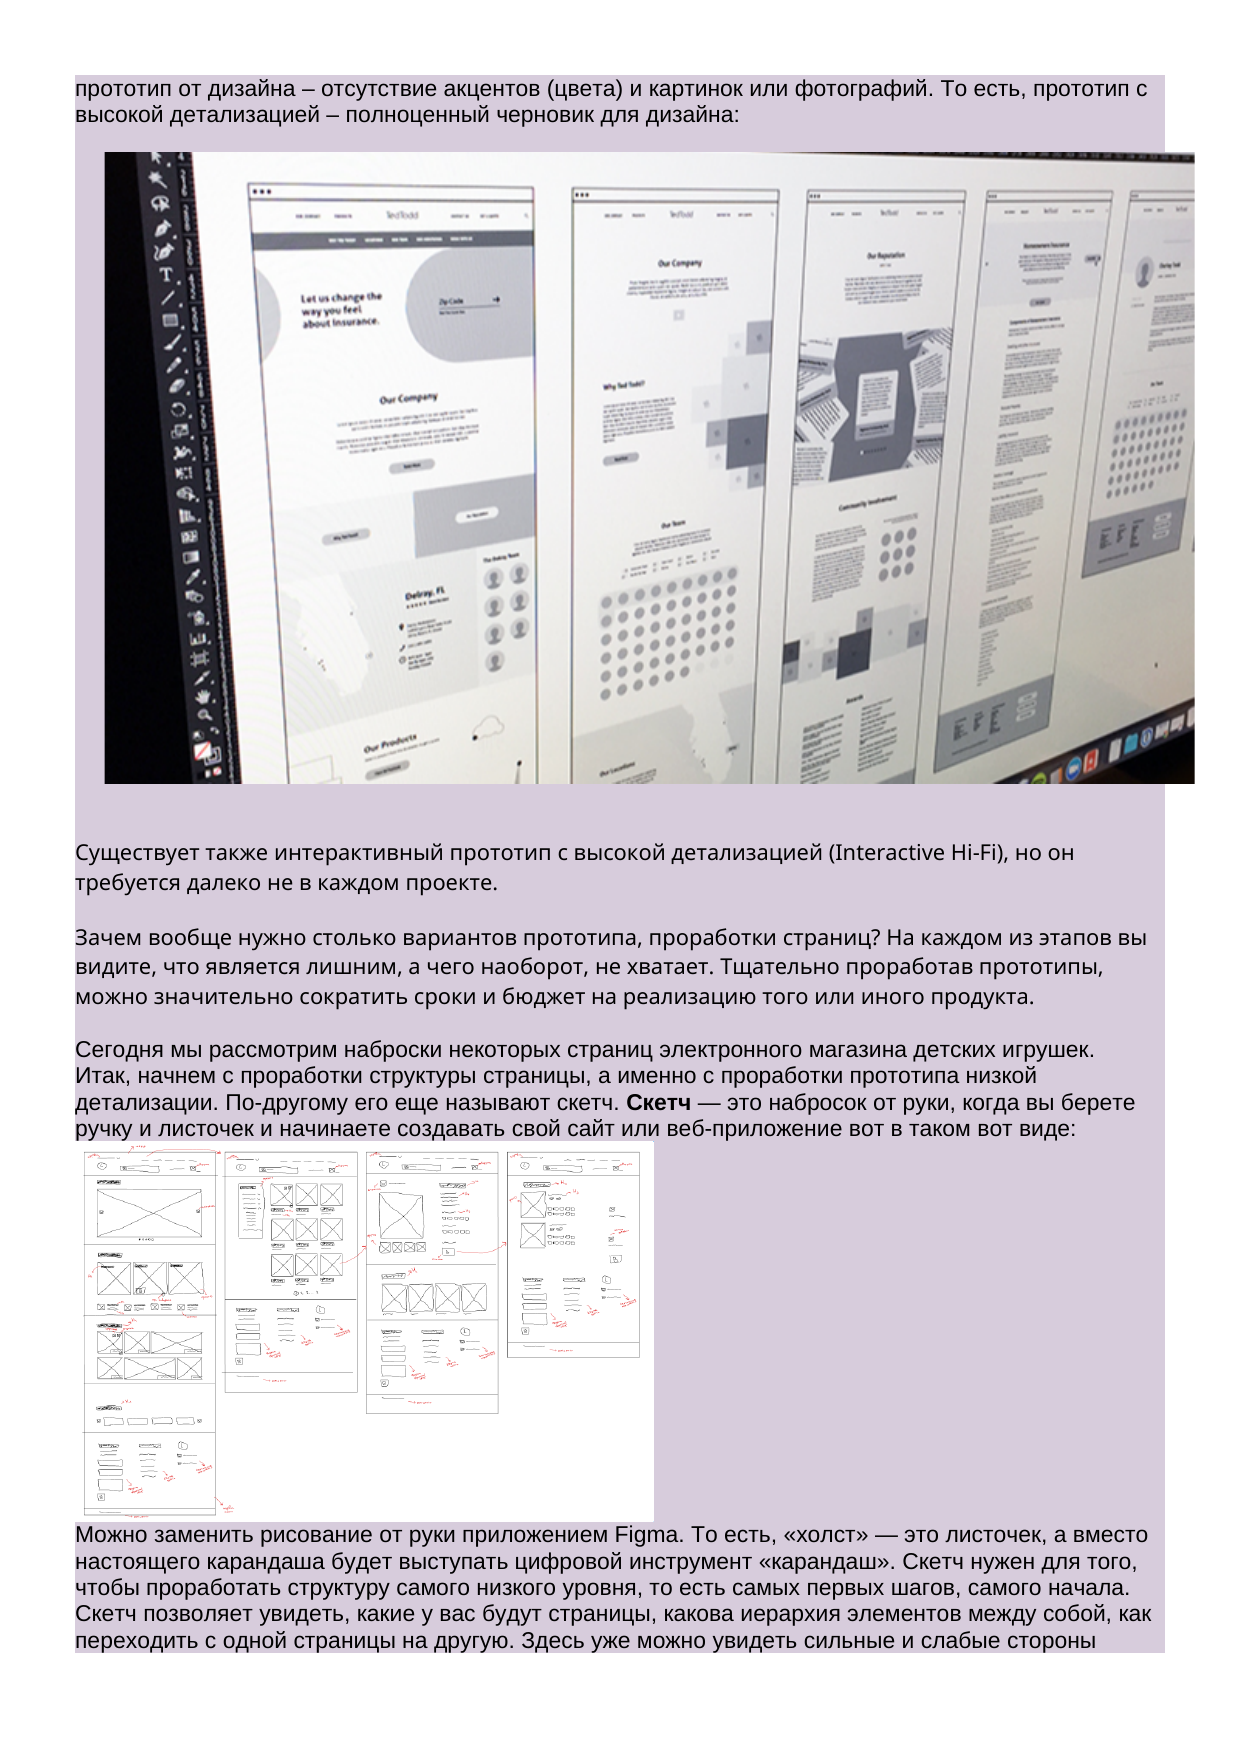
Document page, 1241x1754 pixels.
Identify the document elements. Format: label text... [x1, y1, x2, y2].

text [75, 75, 1165, 128]
picture [104, 152, 1195, 784]
text Зачем вообще нужно столько вариантов прототипа, проработки страниц? На каждом из этапов вы видите, что является лишним, а чего наоборот, не хватает. Тщательно проработав прототипы, можно значительно сократить сроки и бюджет на реализацию того или иного продукта. [75, 921, 1165, 1011]
text Сегодня мы рассмотрим наброски некоторых страниц электронного магазина детских игрушек. [75, 1036, 1165, 1062]
picture [75, 1141, 654, 1522]
text Итак, начнем с проработки структуры страницы, а именно с проработки прототипа низкой детализации. По-другому его еще называют скетч. Скетч — это набросок от руки, когда вы берете ручку и листочек и начинаете создавать свой сайт или веб-приложение вот в таком вот виде: [75, 1062, 1165, 1141]
text Существует также интерактивный прототип с высокой детализацией (Interactive Hi-Fi), но он требуется далеко не в каждом проекте. [75, 837, 1165, 896]
text Можно заменить рисование от руки приложением Figma. То есть, «холст» — это листочек, а вместо настоящего карандаша будет выступать цифровой инструмент «карандаш». Скетч нужен для того, чтобы проработать структуру самого низкого уровня, то есть самых первых шагов, самого начала. [75, 1521, 1165, 1600]
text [75, 1600, 1165, 1653]
